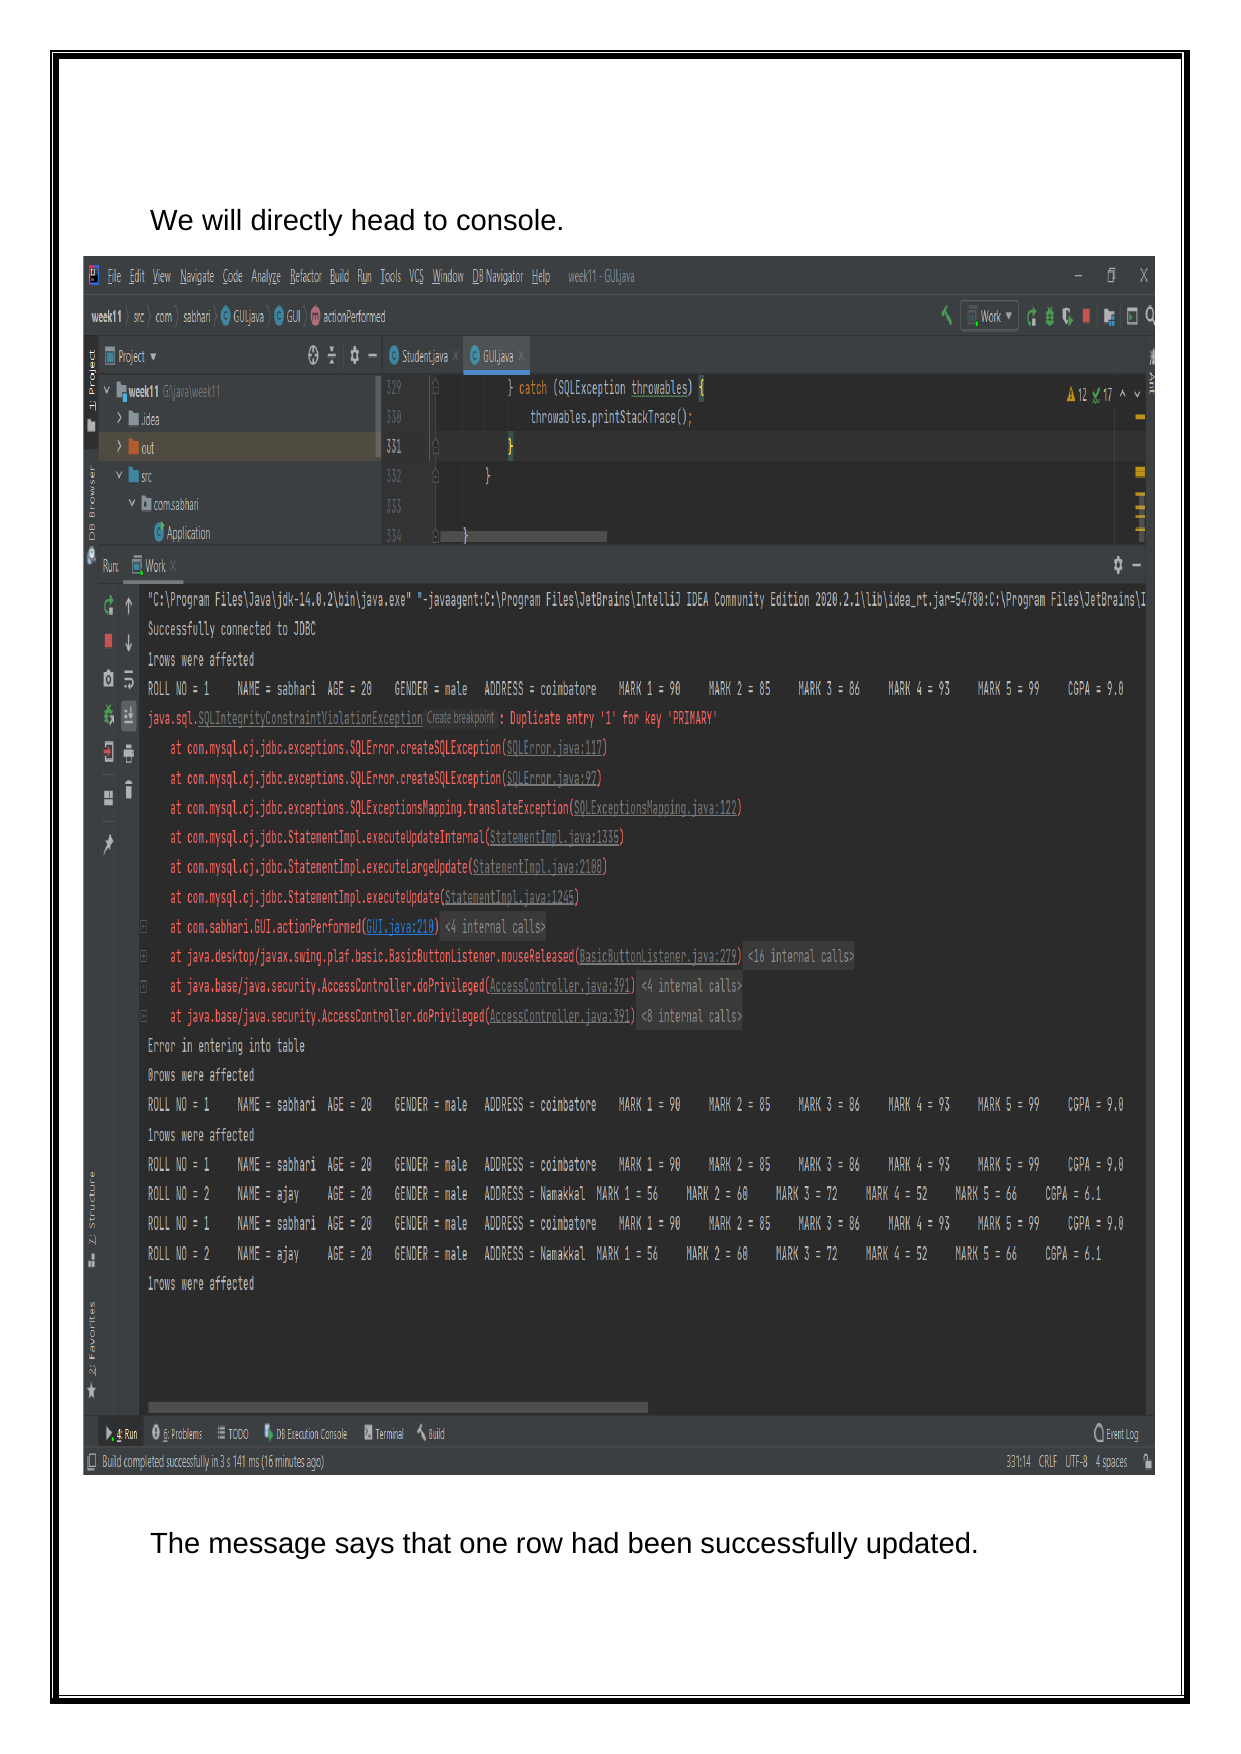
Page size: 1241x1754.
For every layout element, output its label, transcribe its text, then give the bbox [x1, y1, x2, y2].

text The message says that one row had been successfully updated. [150, 1474, 1090, 1559]
text We will directly head to console. [150, 203, 1090, 236]
picture [83, 256, 1156, 1474]
